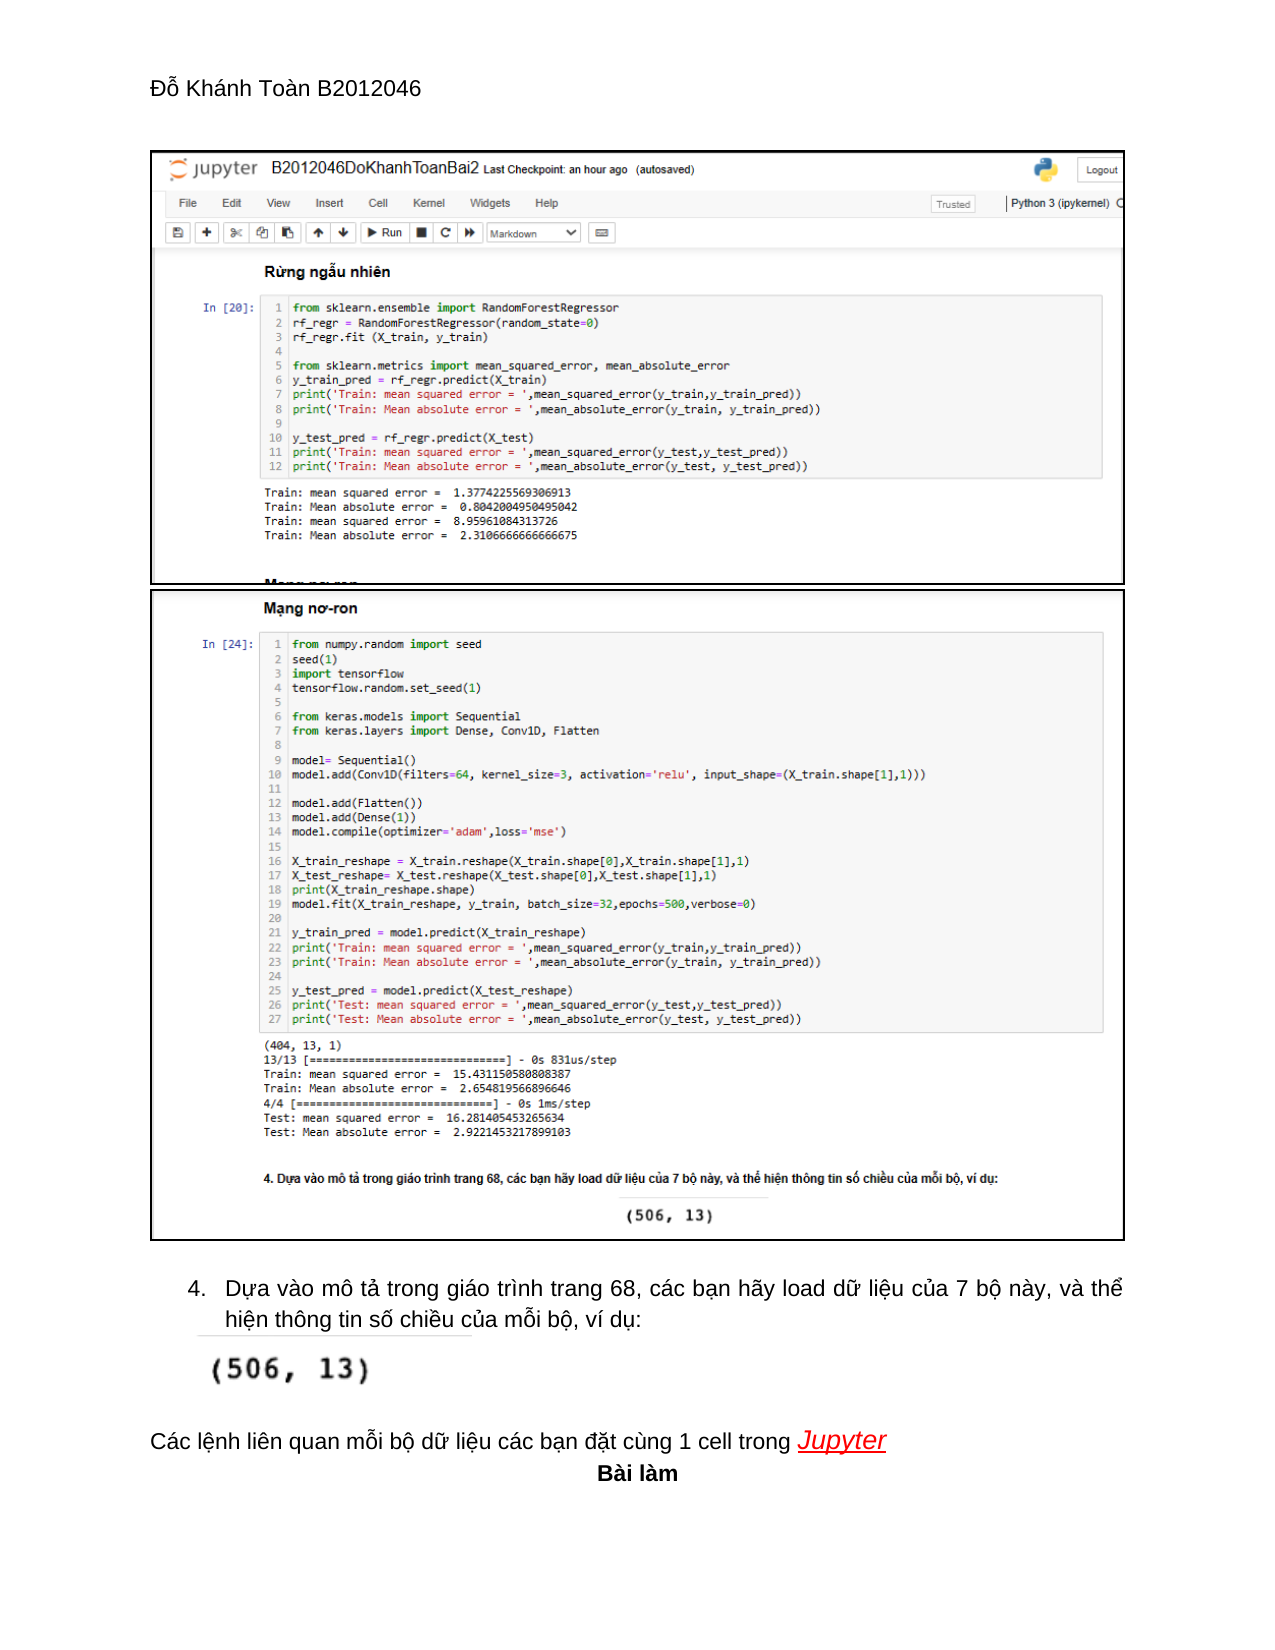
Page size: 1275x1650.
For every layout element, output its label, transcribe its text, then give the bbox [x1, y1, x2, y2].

picture [152, 591, 1123, 1239]
text Bài làm [150, 1460, 1125, 1486]
text Các lệnh liên quan mỗi bộ dữ liệu các bạn đặt cùng 1 cell trong Jupyter [150, 1424, 1125, 1455]
picture [152, 152, 1123, 583]
picture [150, 1335, 472, 1421]
list Dựa vào mô tả trong giáo trình trang 68, các bạn hãy load dữ liệu của 7 bộ này, và thể hiện thông tin số chiều của mỗi bộ, ví dụ: [187, 1275, 1125, 1332]
